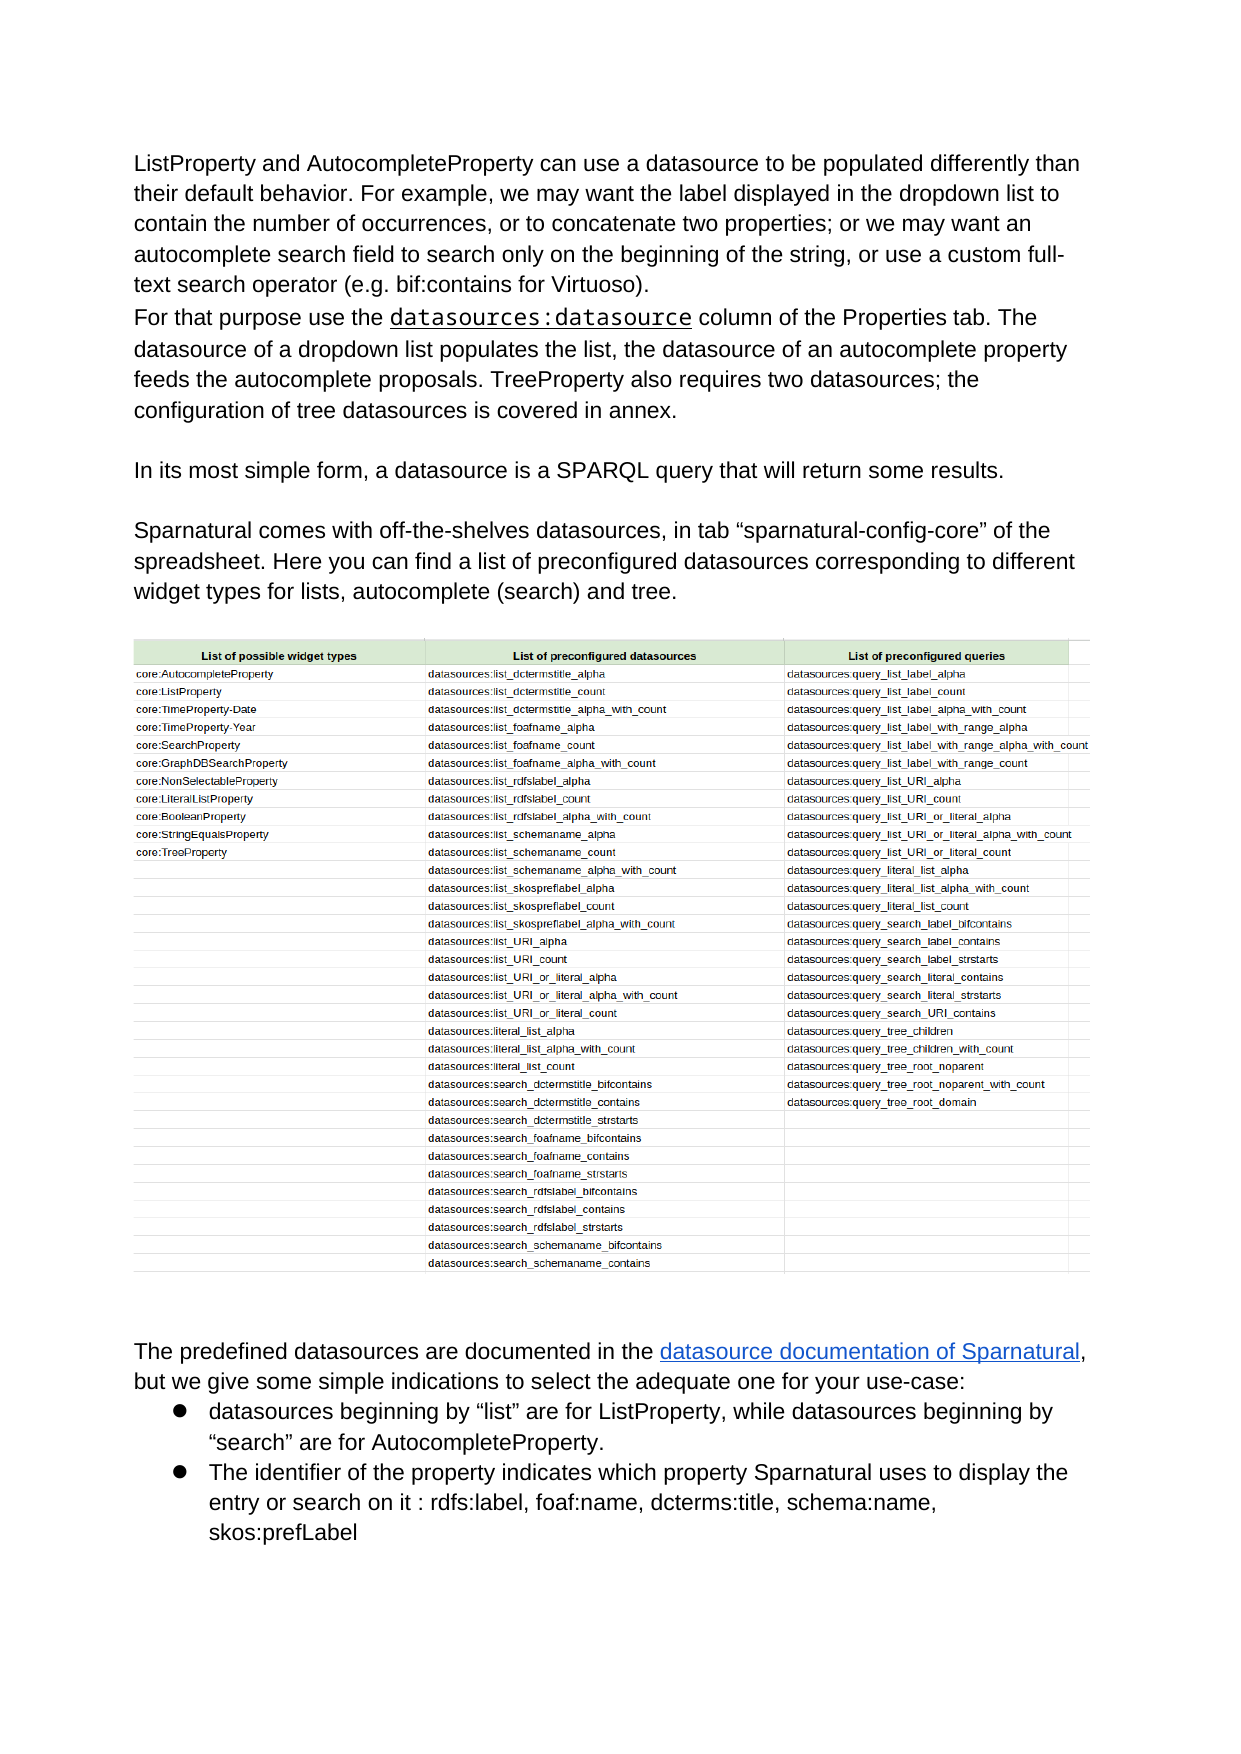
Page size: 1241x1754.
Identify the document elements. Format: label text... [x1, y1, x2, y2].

text Sparnatural comes with off-the-shelves datasources, in tab “sparnatural-config-core” of the spreadsheet. Here you can find a list of preconfigured datasources corresponding to different widget types for lists, autocomplete (search) and tree. [133, 517, 1090, 604]
list datasources beginning by “list” are for ListProperty, while datasources beginning by “search” are for AutocompleteProperty. [171, 1398, 1090, 1455]
text For that purpose use the datasources:datasource column of the Properties tab. The datasource of a dropdown list populates the list, the datasource of an autocomplete property feeds the autocomplete proposals. TreeProperty also requires two datasources; the configuration of tree datasources is covered in annex. [133, 301, 1090, 423]
text ListProperty and AutocompleteProperty can use a datasource to be populated differently than their default behavior. For example, we may want the label displayed in the dropdown list to contain the number of occurrences, or to concatenate two properties; or we may want an autocomplete search field to search only on the beginning of the string, or use a custom full-text search operator (e.g. bif:contains for Virtuoso). [133, 150, 1090, 297]
picture [133, 638, 1090, 1274]
text In its most simple form, a datasource is a SPARQL query that will return some results. [133, 457, 1090, 483]
text The predefined datasources are documented in the datasource documentation of Sparnatural, but we give some simple indications to select the adequate one for your use-case: [133, 1338, 1090, 1394]
list The identifier of the property indicates which property Sparnatural uses to display the entry or search on it : rdfs:label, foaf:name, dcterms:title, schema:name, skos:prefLabel [171, 1459, 1090, 1546]
